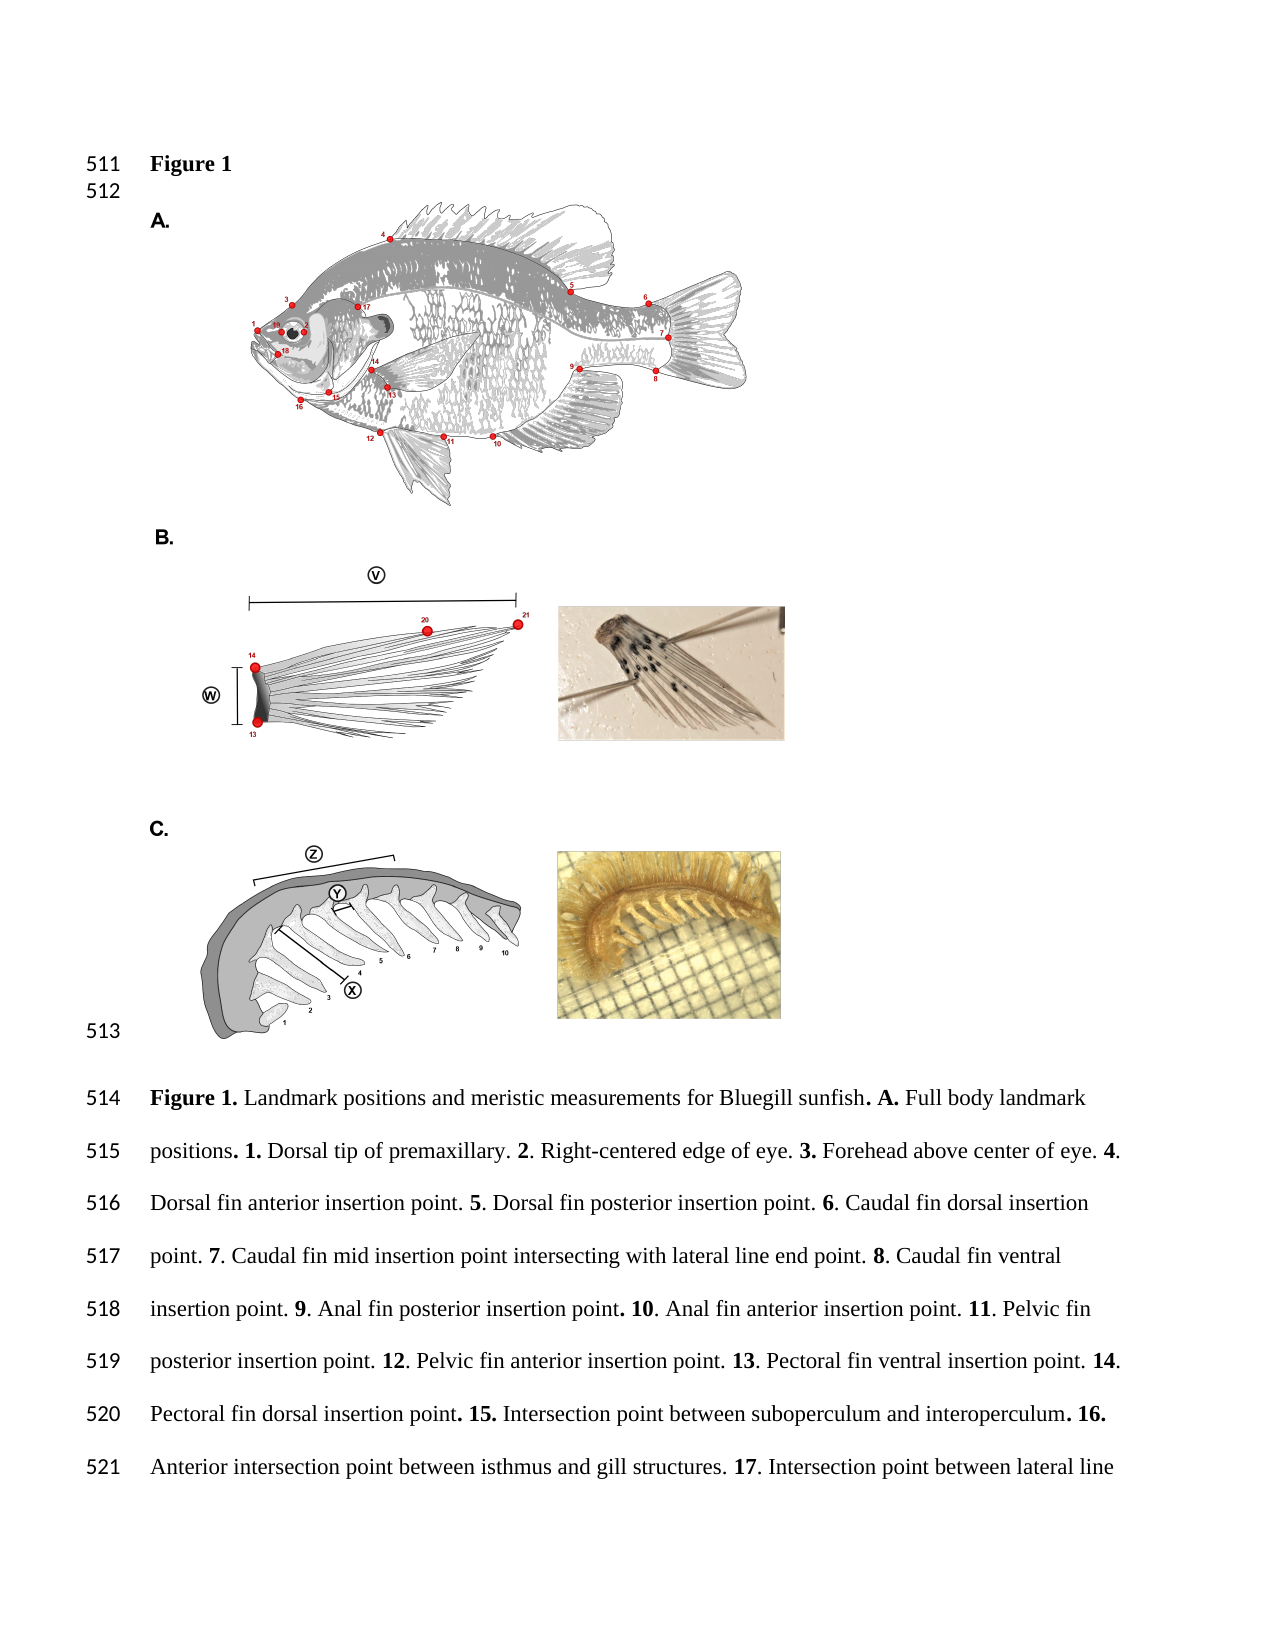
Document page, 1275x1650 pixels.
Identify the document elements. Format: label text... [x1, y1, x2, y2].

picture [150, 202, 785, 1039]
text Figure 1 [150, 150, 1125, 176]
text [150, 1084, 1125, 1479]
